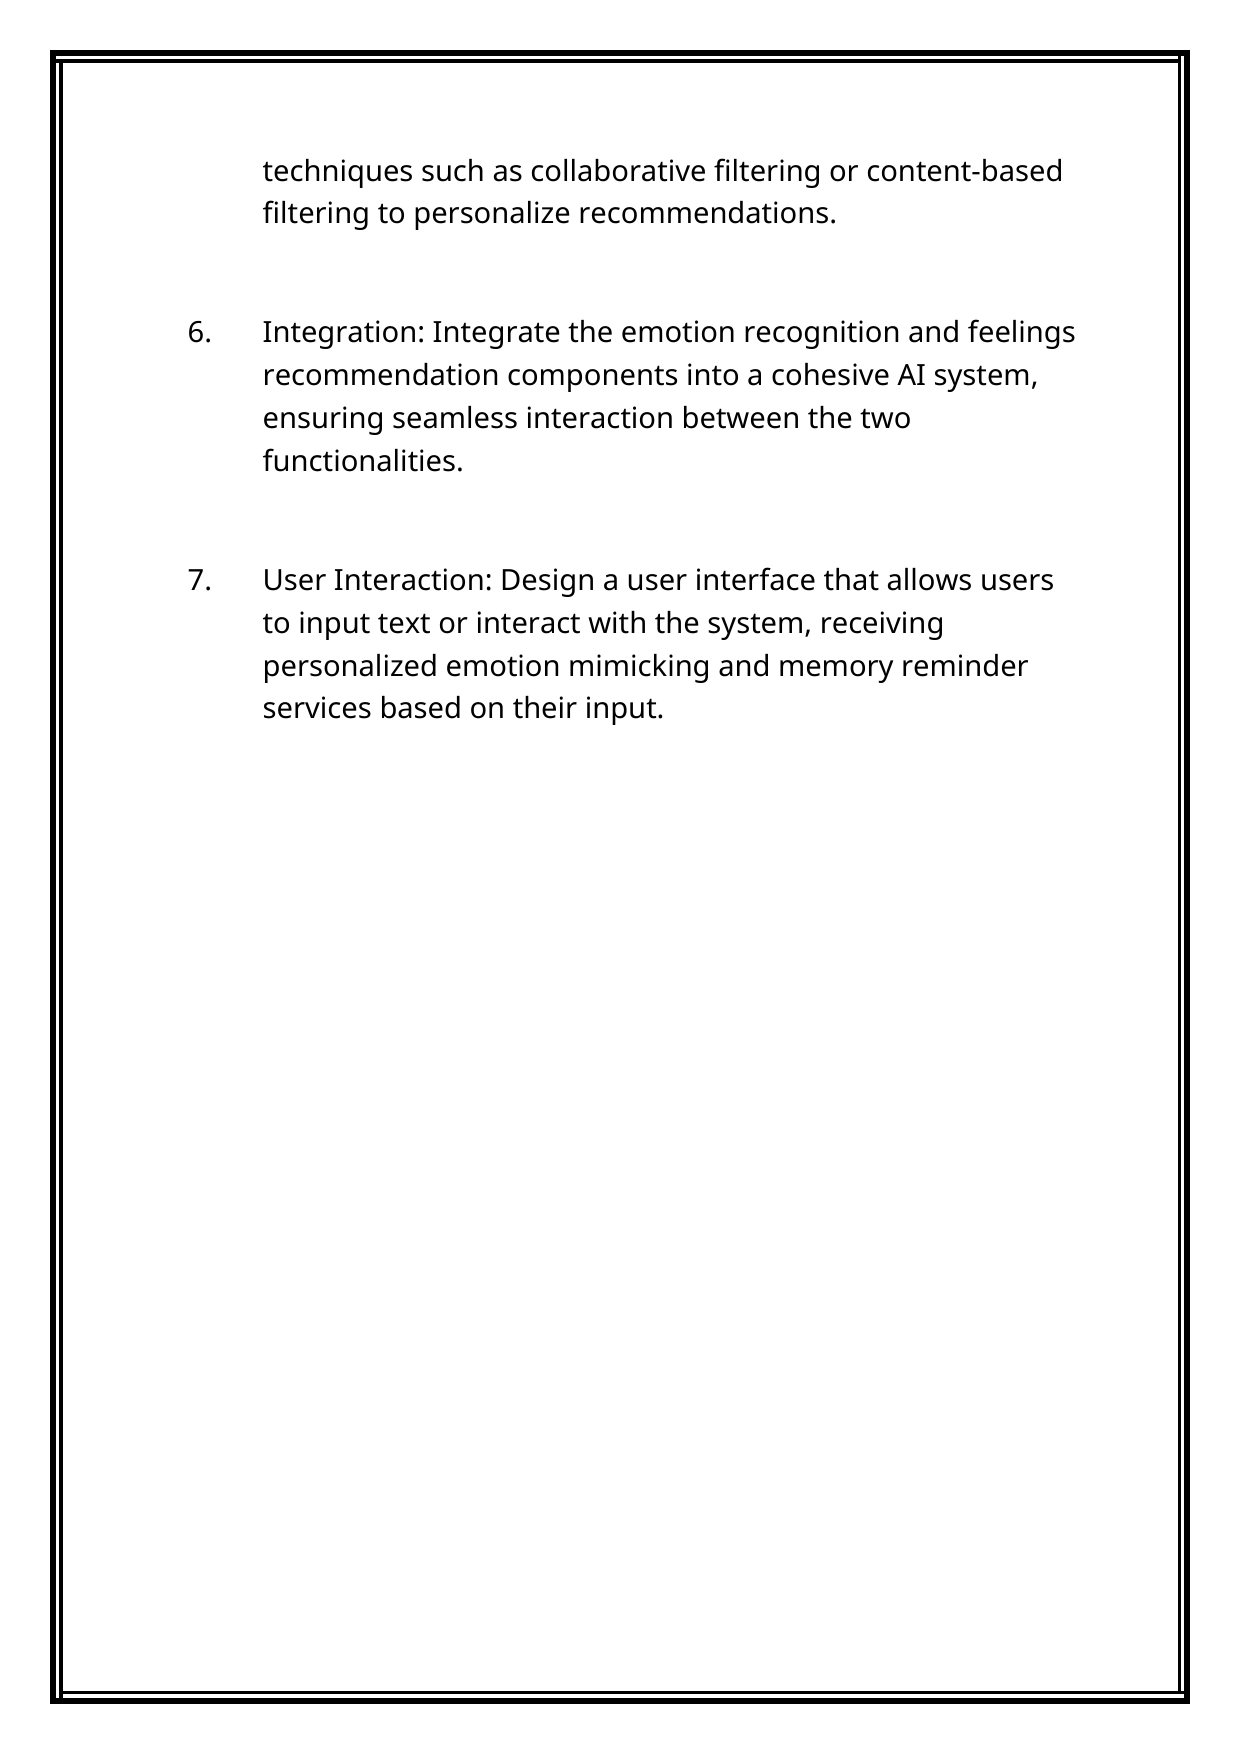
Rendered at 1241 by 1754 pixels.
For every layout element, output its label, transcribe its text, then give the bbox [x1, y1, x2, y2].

list User Interaction: Design a user interface that allows users to input text or interact with the system, receiving personalized emotion mimicking and memory reminder services based on their input. [187, 559, 1090, 727]
list Integration: Integrate the emotion recognition and feelings recommendation components into a cohesive AI system, ensuring seamless interaction between the two functionalities. [187, 312, 1090, 480]
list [187, 150, 1090, 232]
